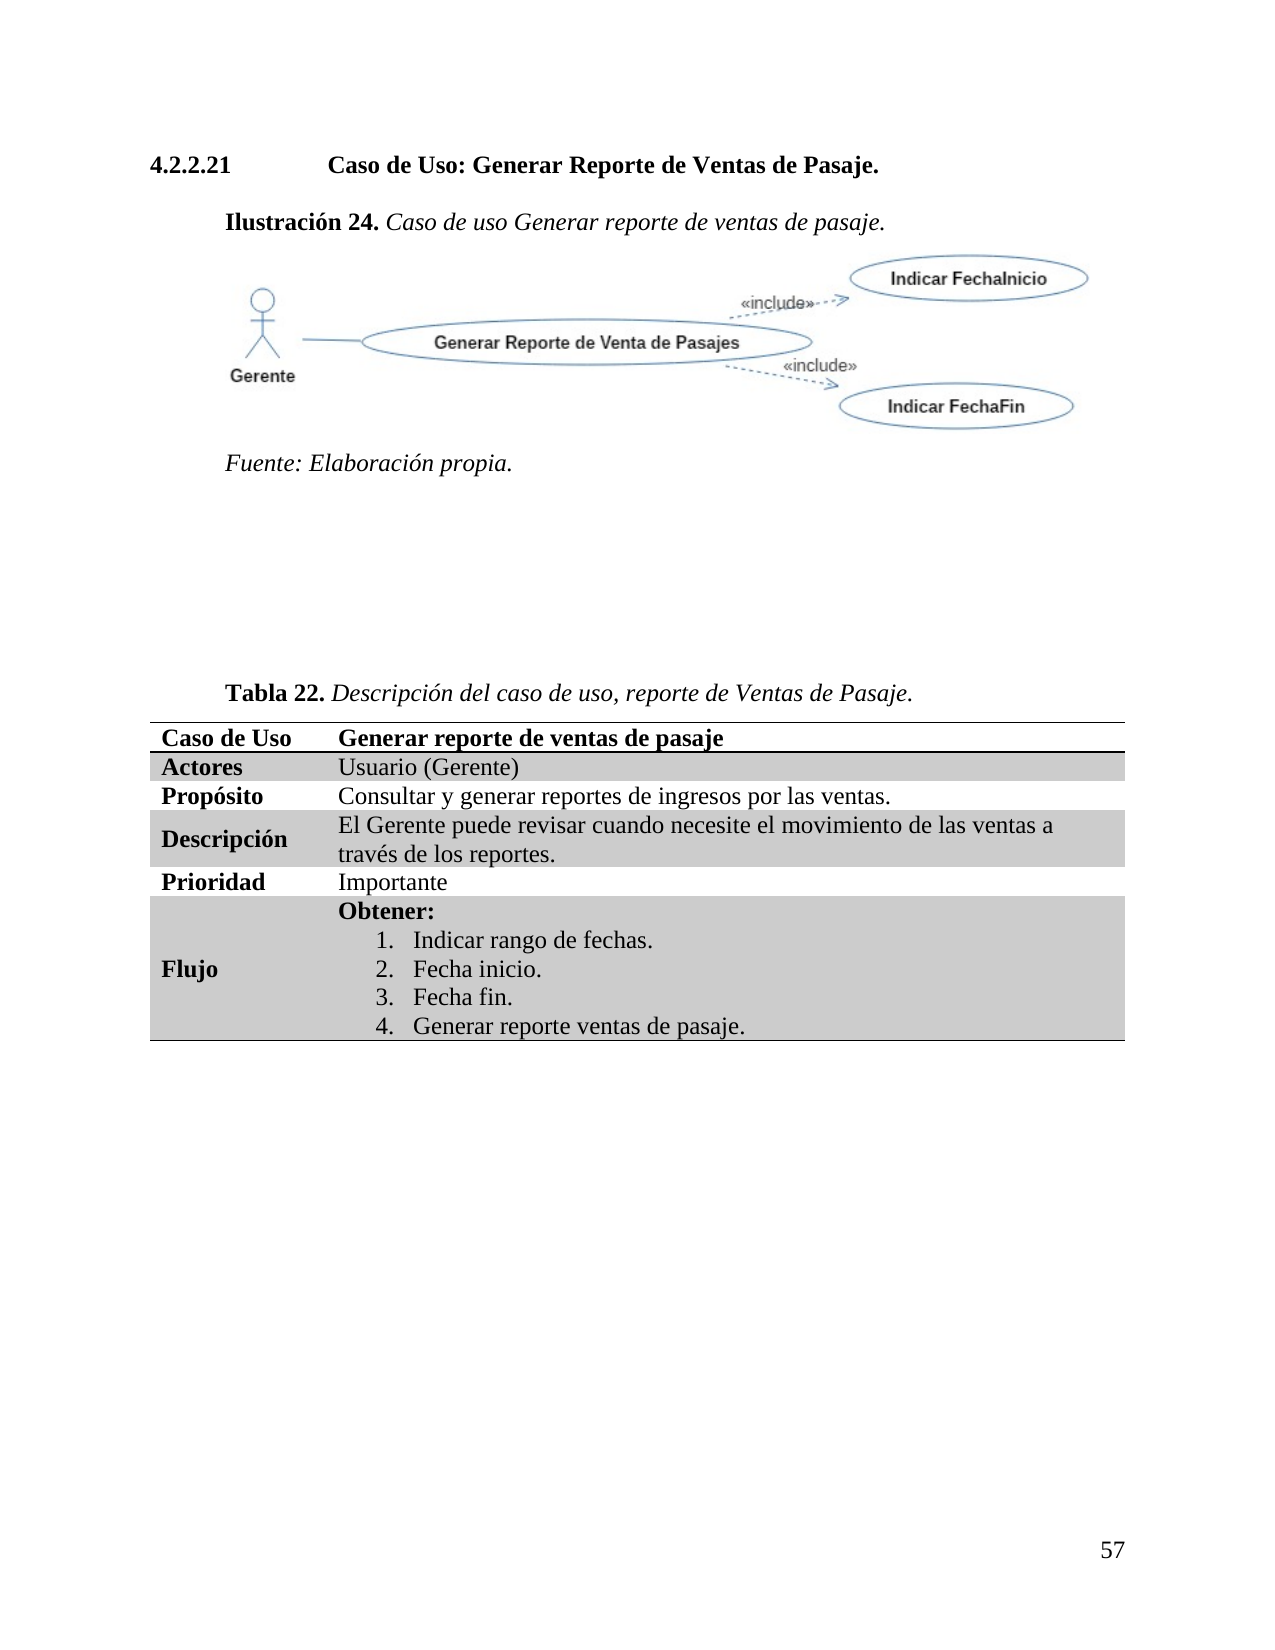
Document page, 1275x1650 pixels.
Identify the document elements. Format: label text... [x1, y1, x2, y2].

table_cell Consultar y generar reportes de ingresos por las ventas. [327, 781, 1125, 810]
text Fuente: Elaboración propia. [150, 448, 1125, 477]
table_cell El Gerente puede revisar cuando necesite el movimiento de las ventas a través de los reportes. [327, 810, 1125, 867]
text Tabla 22. Descripción del caso de uso, reporte de Ventas de Pasaje. [150, 678, 1125, 707]
table_cell Descripción [150, 810, 327, 867]
table_cell Flujo [150, 896, 327, 1040]
table_cell Usuario (Gerente) [327, 753, 1125, 781]
table_cell Importante [327, 868, 1125, 896]
subtitle Caso de Uso: Generar Reporte de Ventas de Pasaje. [150, 150, 1125, 179]
table_header Generar reporte de ventas de pasaje [327, 723, 1125, 751]
text Ilustración 24. Caso de uso Generar reporte de ventas de pasaje. [150, 207, 1125, 236]
table_header Caso de Uso [150, 723, 327, 751]
table_cell Prioridad [150, 868, 327, 896]
table_cell Actores [150, 753, 327, 781]
table_cell Propósito [150, 781, 327, 810]
picture [225, 250, 1090, 434]
table_cell Obtener: Indicar rango de fechas. Fecha inicio. Fecha fin. Generar reporte ventas de pasaje. [327, 896, 1125, 1040]
